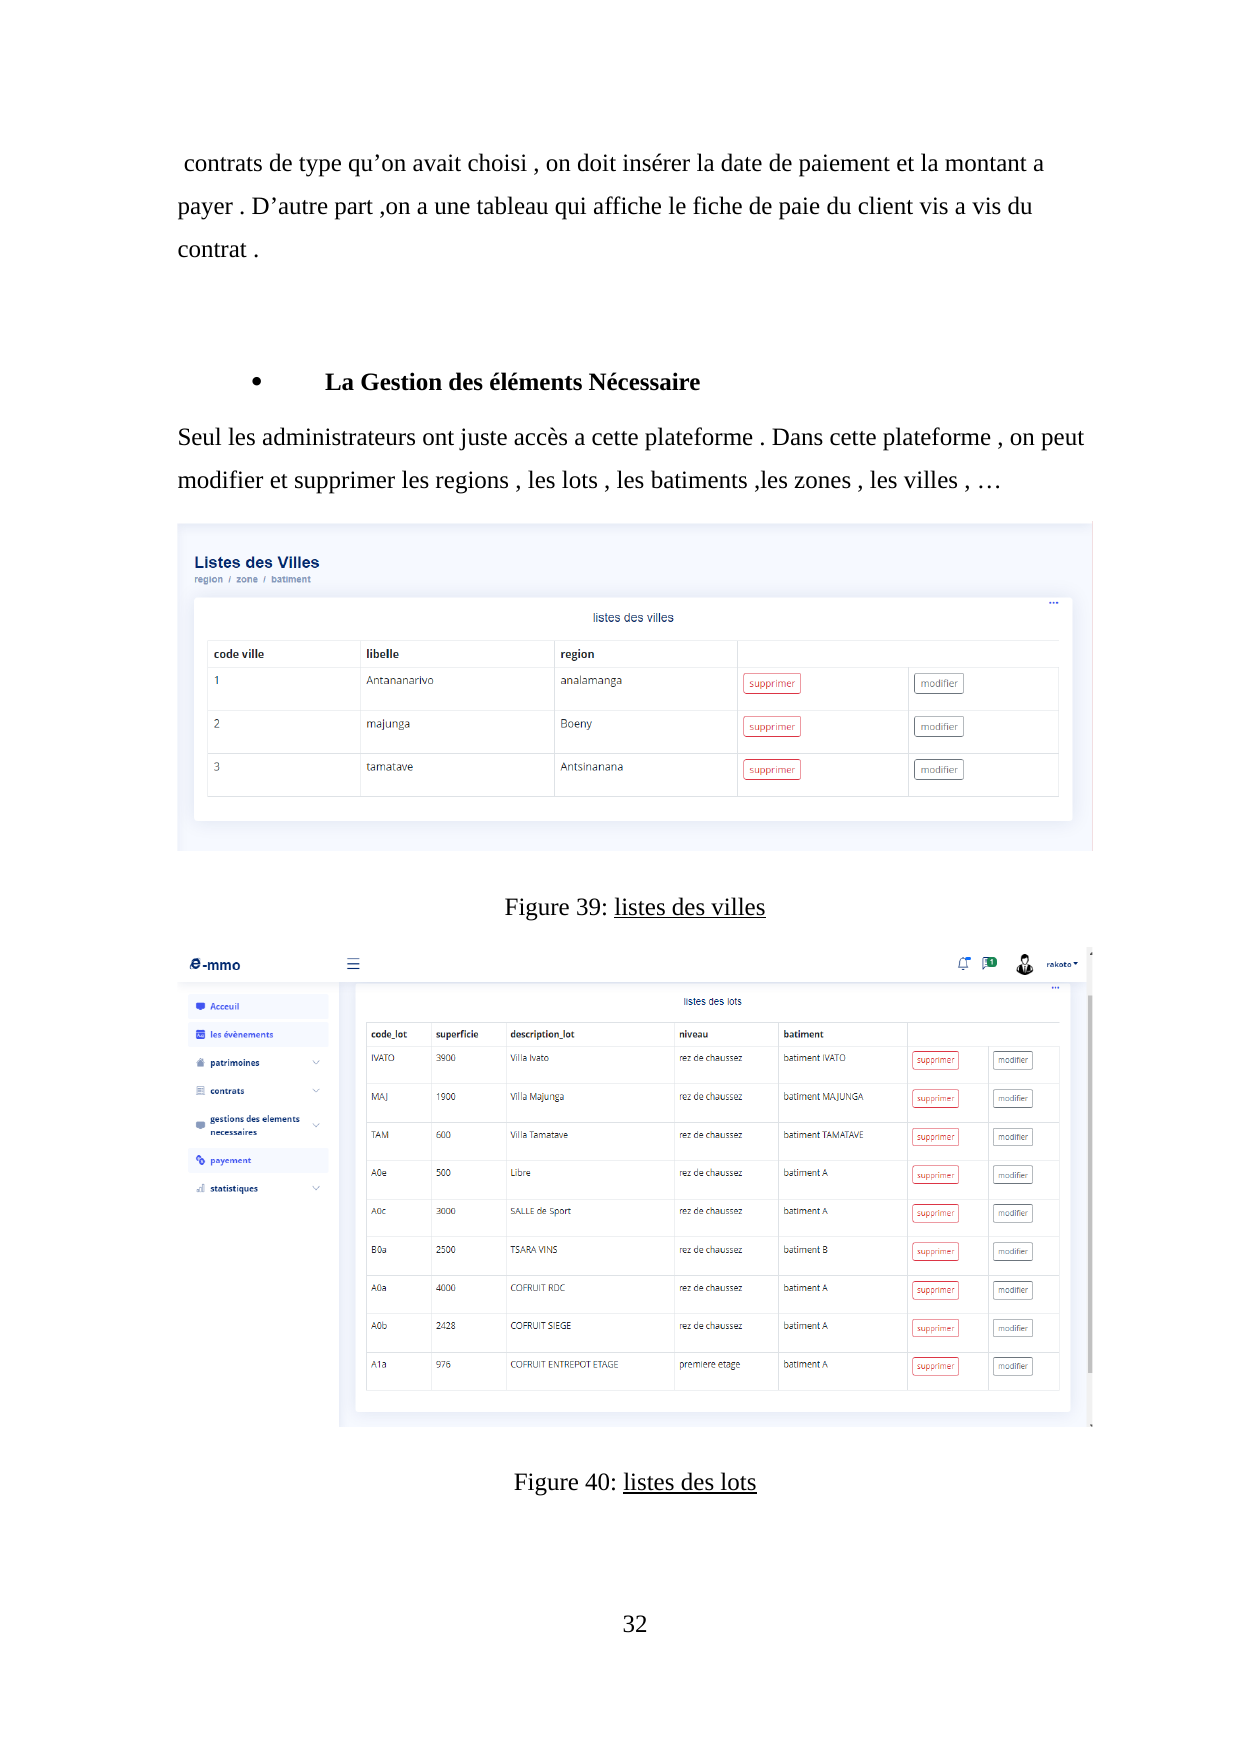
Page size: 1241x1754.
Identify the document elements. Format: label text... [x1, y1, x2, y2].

list Figure 40: listes des lots [177, 1427, 1092, 1496]
list Figure 39: listes des villes [177, 851, 1092, 921]
picture [177, 521, 1093, 851]
text contrats de type qu’on avait choisi , on doit insérer la date de paiement et la montant a payer . D’autre part ,on a une tableau qui affiche le fiche de paie du client vis a vis du contrat . [177, 148, 1092, 263]
picture [177, 947, 1093, 1427]
list La Gestion des éléments Nécessaire [252, 367, 1092, 396]
list Seul les administrateurs ont juste accès a cette plateforme . Dans cette plateforme , on peut modifier et supprimer les regions , les lots , les batiments ,les zones , les villes , … [177, 422, 1092, 494]
